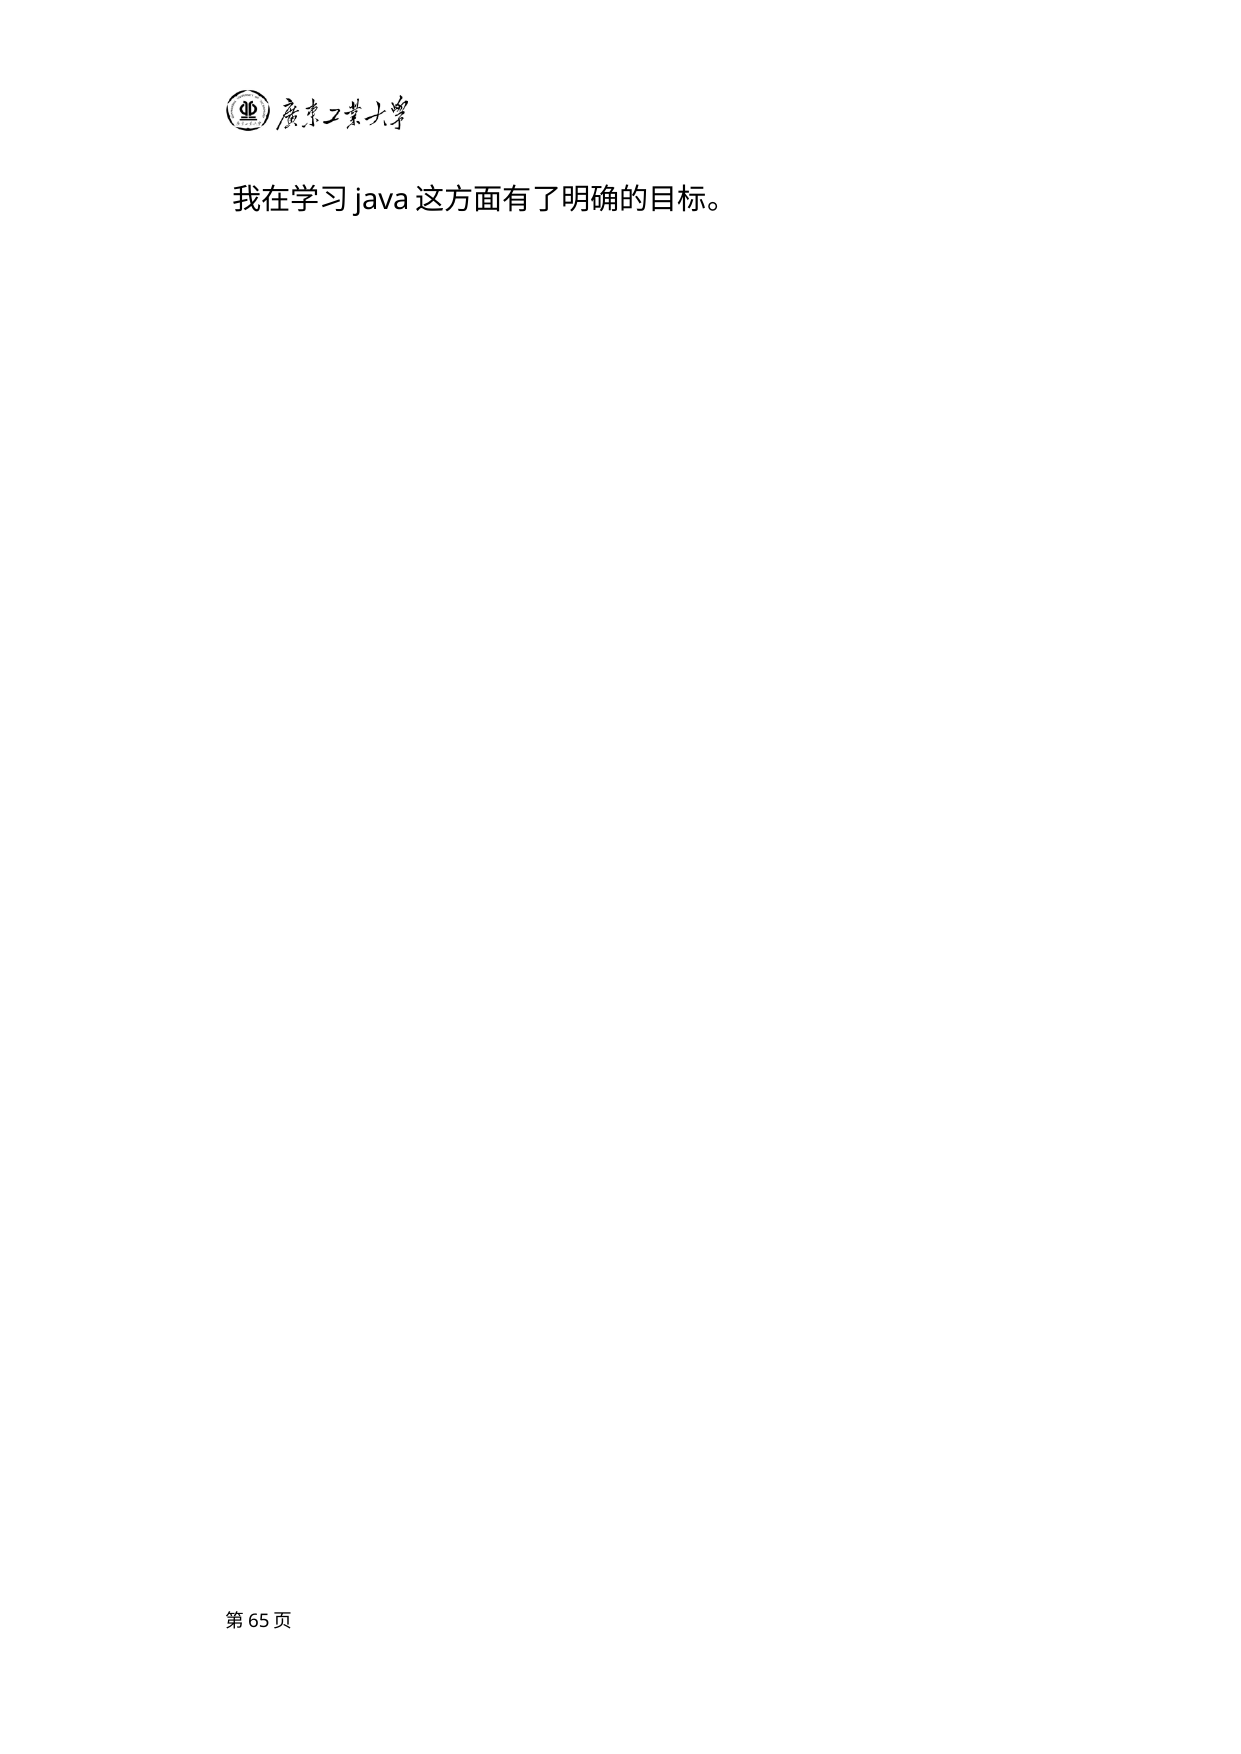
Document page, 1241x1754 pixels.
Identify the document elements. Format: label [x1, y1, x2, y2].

picture [275, 94, 408, 132]
picture [225, 88, 271, 132]
text [232, 164, 1053, 229]
